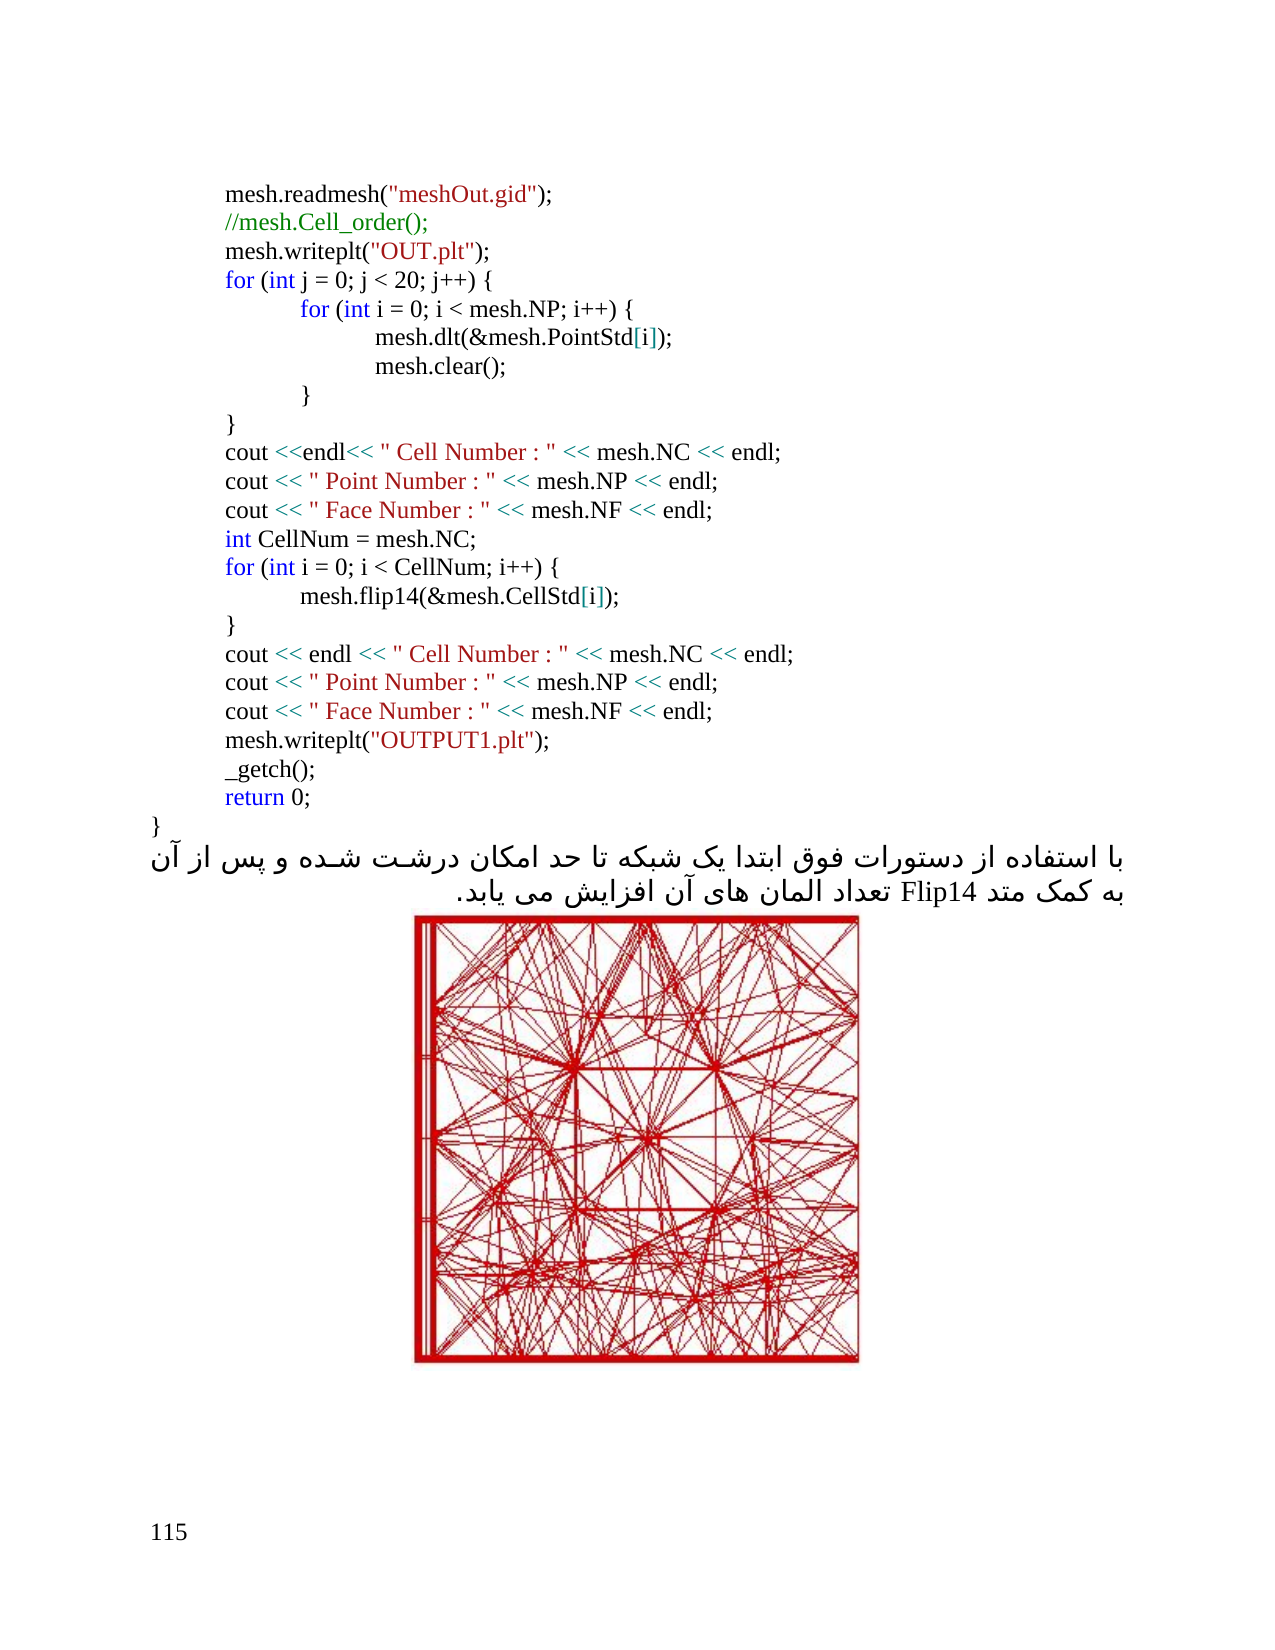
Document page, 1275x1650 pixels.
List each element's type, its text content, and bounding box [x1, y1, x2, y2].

text return 0; [150, 782, 1125, 811]
text cout << " Face Number : " << mesh.NF << endl; [150, 696, 1125, 725]
text _getch(); [150, 754, 1125, 782]
text cout << endl << " Cell Number : " << mesh.NC << endl; [150, 639, 1125, 667]
text mesh.clear(); [150, 351, 1125, 380]
text mesh.readmesh("meshOut.gid"); [150, 179, 1125, 207]
text mesh.dlt(&mesh.PointStd[i]); [150, 322, 1125, 351]
text با استفاده از دستورات فوق ابتدا یک شبکه تا حد امکان درشت شده و پس از آن به کمک متد Flip14 تعداد المان های آن افزایش می یابد. [150, 840, 1125, 908]
text mesh.writeplt("OUT.plt"); [150, 236, 1125, 265]
text } [150, 610, 1125, 639]
text for (int j = 0; j < 20; j++) { [150, 265, 1125, 294]
text cout << " Point Number : " << mesh.NP << endl; [150, 466, 1125, 495]
text } [150, 811, 1125, 840]
text mesh.flip14(&mesh.CellStd[i]); [150, 581, 1125, 610]
text for (int i = 0; i < mesh.NP; i++) { [150, 294, 1125, 322]
text cout << " Face Number : " << mesh.NF << endl; [150, 495, 1125, 524]
text } [150, 380, 1125, 409]
picture [410, 908, 864, 1371]
text int CellNum = mesh.NC; [150, 524, 1125, 552]
text mesh.writeplt("OUTPUT1.plt"); [150, 725, 1125, 754]
text for (int i = 0; i < CellNum; i++) { [150, 552, 1125, 581]
text cout << " Point Number : " << mesh.NP << endl; [150, 667, 1125, 696]
text } [150, 409, 1125, 437]
text //mesh.Cell_order(); [150, 207, 1125, 236]
text cout <<endl<< " Cell Number : " << mesh.NC << endl; [150, 437, 1125, 466]
